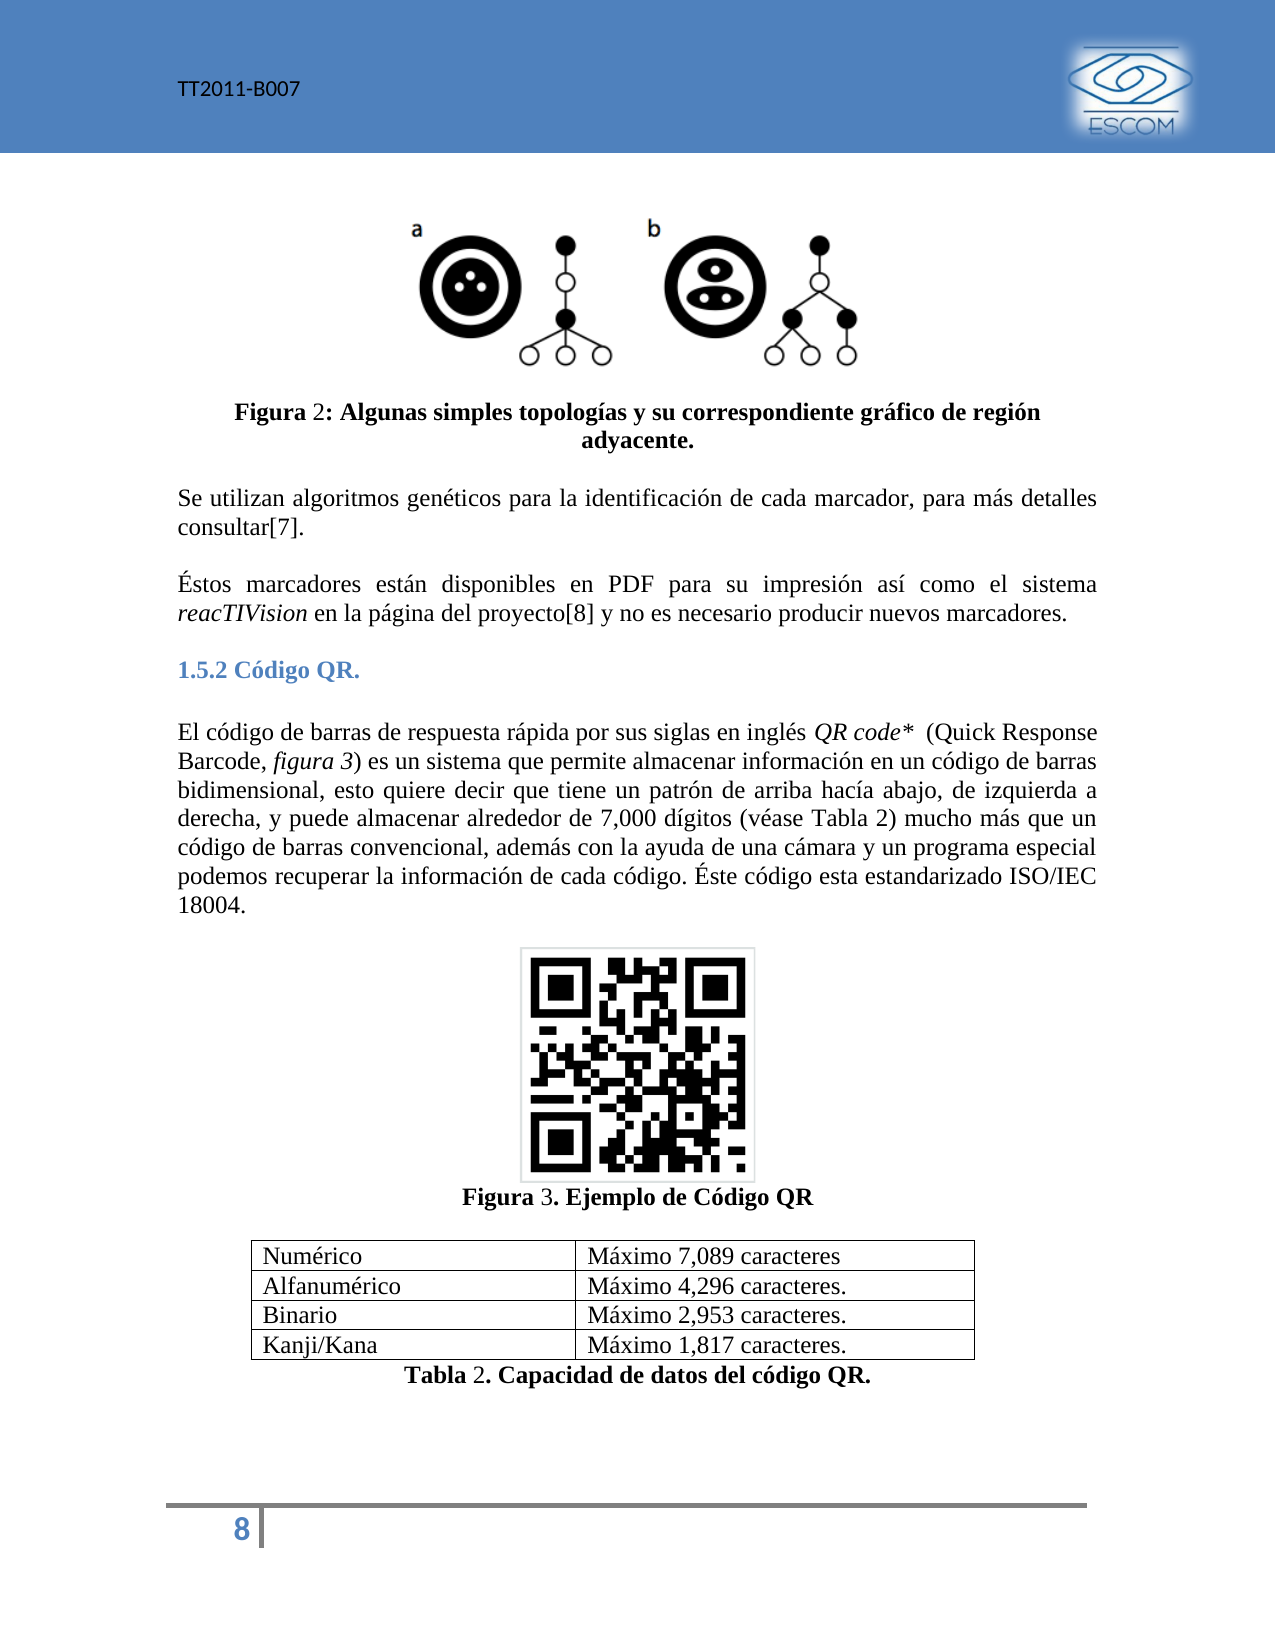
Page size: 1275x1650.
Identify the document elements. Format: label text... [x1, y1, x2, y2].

table_header Numérico [252, 1241, 575, 1270]
picture [386, 206, 889, 397]
table_header Máximo 7,089 caracteres [576, 1241, 974, 1270]
table_cell Binario [252, 1301, 575, 1329]
text Figura 3. Ejemplo de Código QR [177, 1182, 1098, 1211]
text Se utilizan algoritmos genéticos para la identificación de cada marcador, para más detalles consultar[7]. [177, 483, 1098, 541]
picture [519, 947, 756, 1183]
text El código de barras de respuesta rápida por sus siglas en inglés QR code* (Quick Response Barcode, figura 3) es un sistema que permite almacenar información en un código de barras bidimensional, esto quiere decir que tiene un patrón de arriba hacía abajo, de izquierda a derecha, y puede almacenar alrededor de 7,000 dígitos (véase Tabla 2) mucho más que un código de barras convencional, además con la ayuda de una cámara y un programa especial podemos recuperar la información de cada código. Éste código esta estandarizado ISO/IEC 18004. [177, 717, 1098, 918]
table_cell Máximo 2,953 caracteres. [576, 1301, 974, 1329]
text Éstos marcadores están disponibles en PDF para su impresión así como el sistema reacTIVision en la página del proyecto[8] y no es necesario producir nuevos marcadores. [177, 569, 1098, 627]
text Figura 2: Algunas simples topologías y su correspondiente gráfico de región adyacente. [177, 397, 1098, 454]
subtitle 1.5.2 Código QR. [177, 656, 1098, 684]
table_cell Máximo 1,817 caracteres. [576, 1330, 974, 1359]
table_cell Kanji/Kana [252, 1330, 575, 1359]
table_cell Alfanumérico [252, 1271, 575, 1299]
picture [1082, 55, 1178, 122]
text Tabla 2. Capacidad de datos del código QR. [177, 1360, 1098, 1389]
table_cell Máximo 4,296 caracteres. [576, 1271, 974, 1299]
